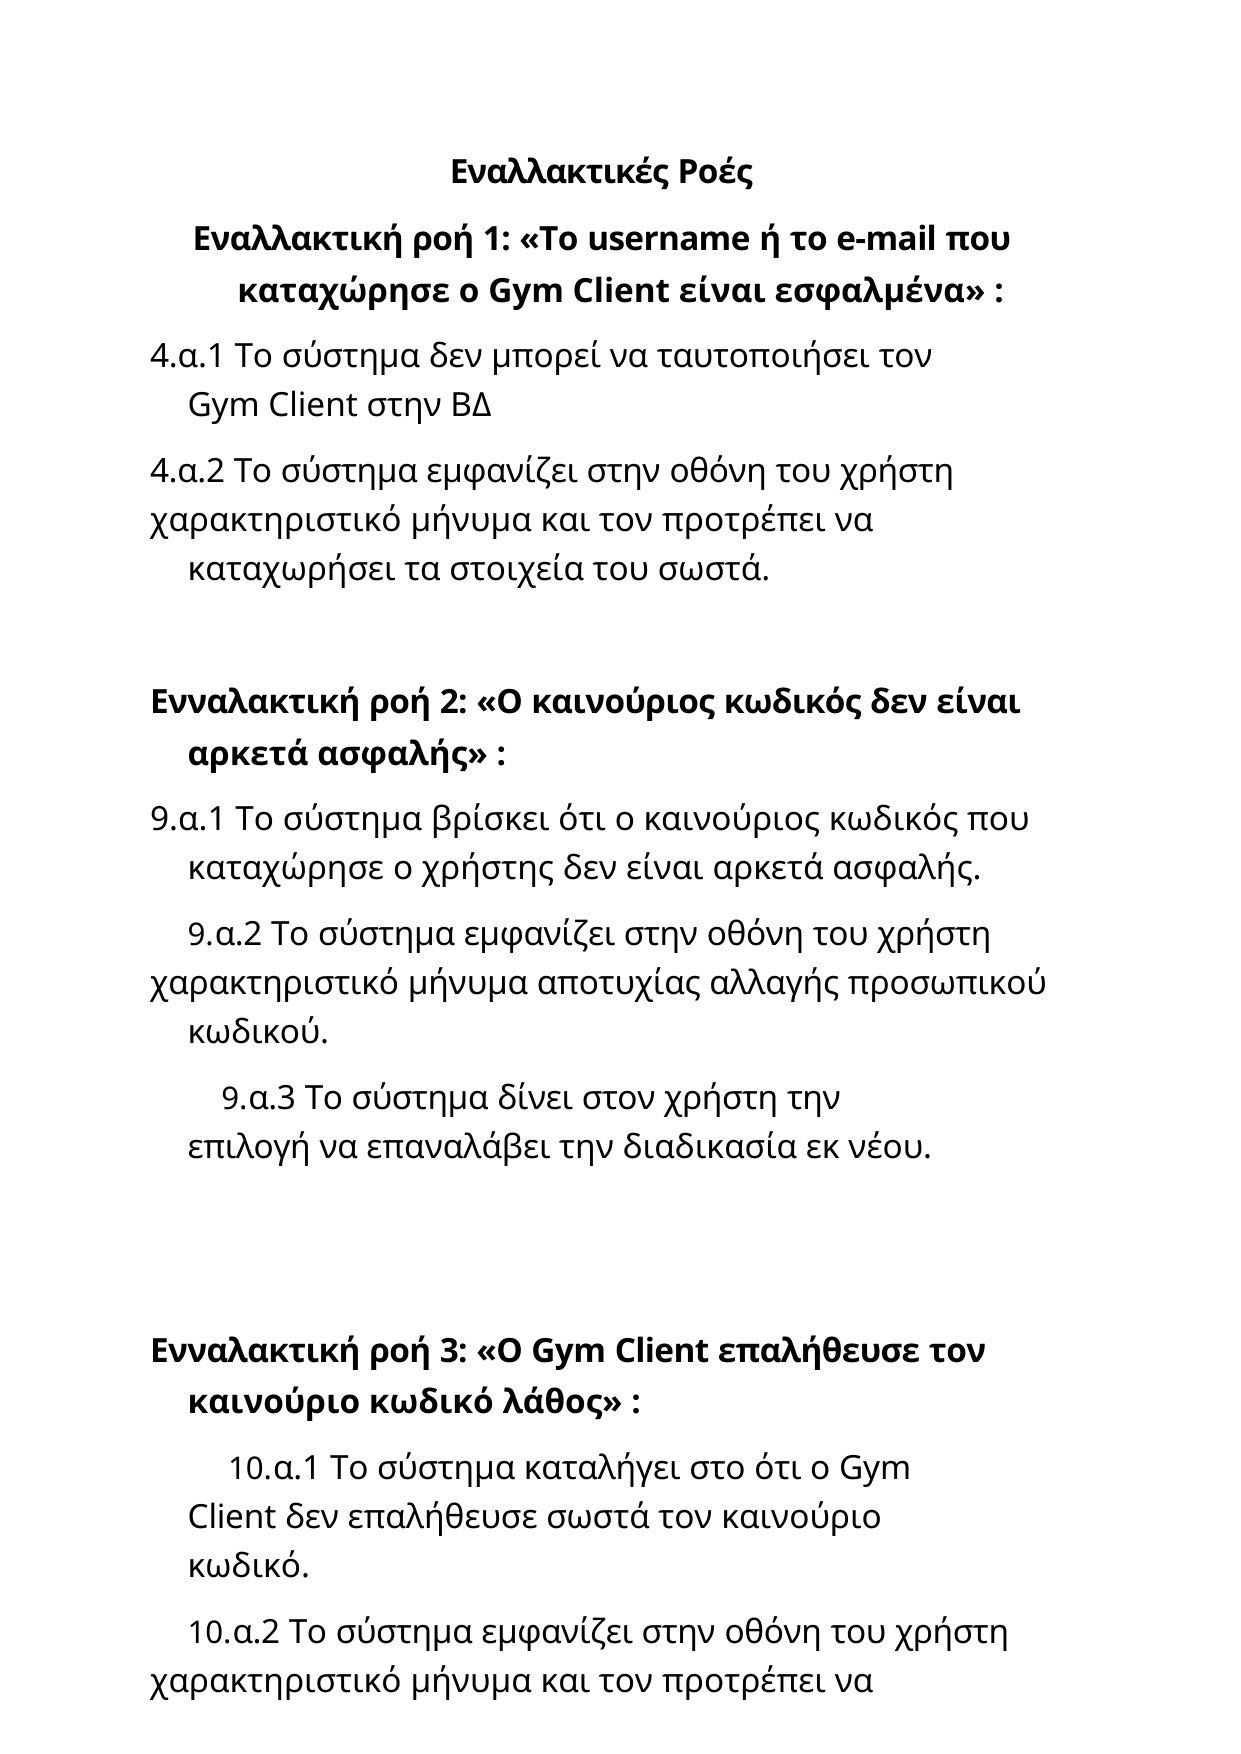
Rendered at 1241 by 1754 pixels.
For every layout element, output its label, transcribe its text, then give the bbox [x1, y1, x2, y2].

text χαρακτηριστικό μήνυμα αποτυχίας αλλαγής προσωπικού κωδικού. [150, 959, 1050, 1053]
text Εναλλακτική ροή 1: «Το username ή το e-mail που καταχώρησε ο Gym Client είναι εσφαλμένα» : [140, 215, 1063, 312]
list α.1 Το σύστημα καταλήγει στο ότι ο Gym Client δεν επαλήθευσε σωστά τον καινούριο κωδικό. [187, 1444, 999, 1587]
list α.3 Το σύστημα δίνει στον χρήστη την επιλογή να επαναλάβει την διαδικασία εκ νέου. [187, 1074, 942, 1168]
list α.2 Το σύστημα εμφανίζει στην οθόνη του χρήστη [187, 910, 1166, 955]
text χαρακτηριστικό μήνυμα και τον προτρέπει να καταχωρήσει τα στοιχεία του σωστά. [150, 496, 1050, 590]
text 4.α.1 Το σύστημα δεν μπορεί να ταυτοποιήσει τον Gym Client στην ΒΔ [150, 332, 980, 426]
text 4.α.2 To σύστημα εμφανίζει στην οθόνη του χρήστη [150, 447, 1166, 492]
text Ενναλακτική ροή 3: «Ο Gym Client επαλήθευσε τον καινούριο κωδικό λάθος» : [150, 1327, 1050, 1424]
text Ενναλακτική ροή 2: «Ο καινούριος κωδικός δεν είναι αρκετά ασφαλής» : [150, 678, 1050, 775]
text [150, 1657, 1003, 1702]
text 9.α.1 Το σύστημα βρίσκει ότι ο καινούριος κωδικός που καταχώρησε ο χρήστης δεν είναι αρκετά ασφαλής. [150, 795, 1050, 889]
list α.2 To σύστημα εμφανίζει στην οθόνη του χρήστη [187, 1607, 1166, 1653]
text Εναλλακτικές Ροές [140, 148, 1063, 193]
